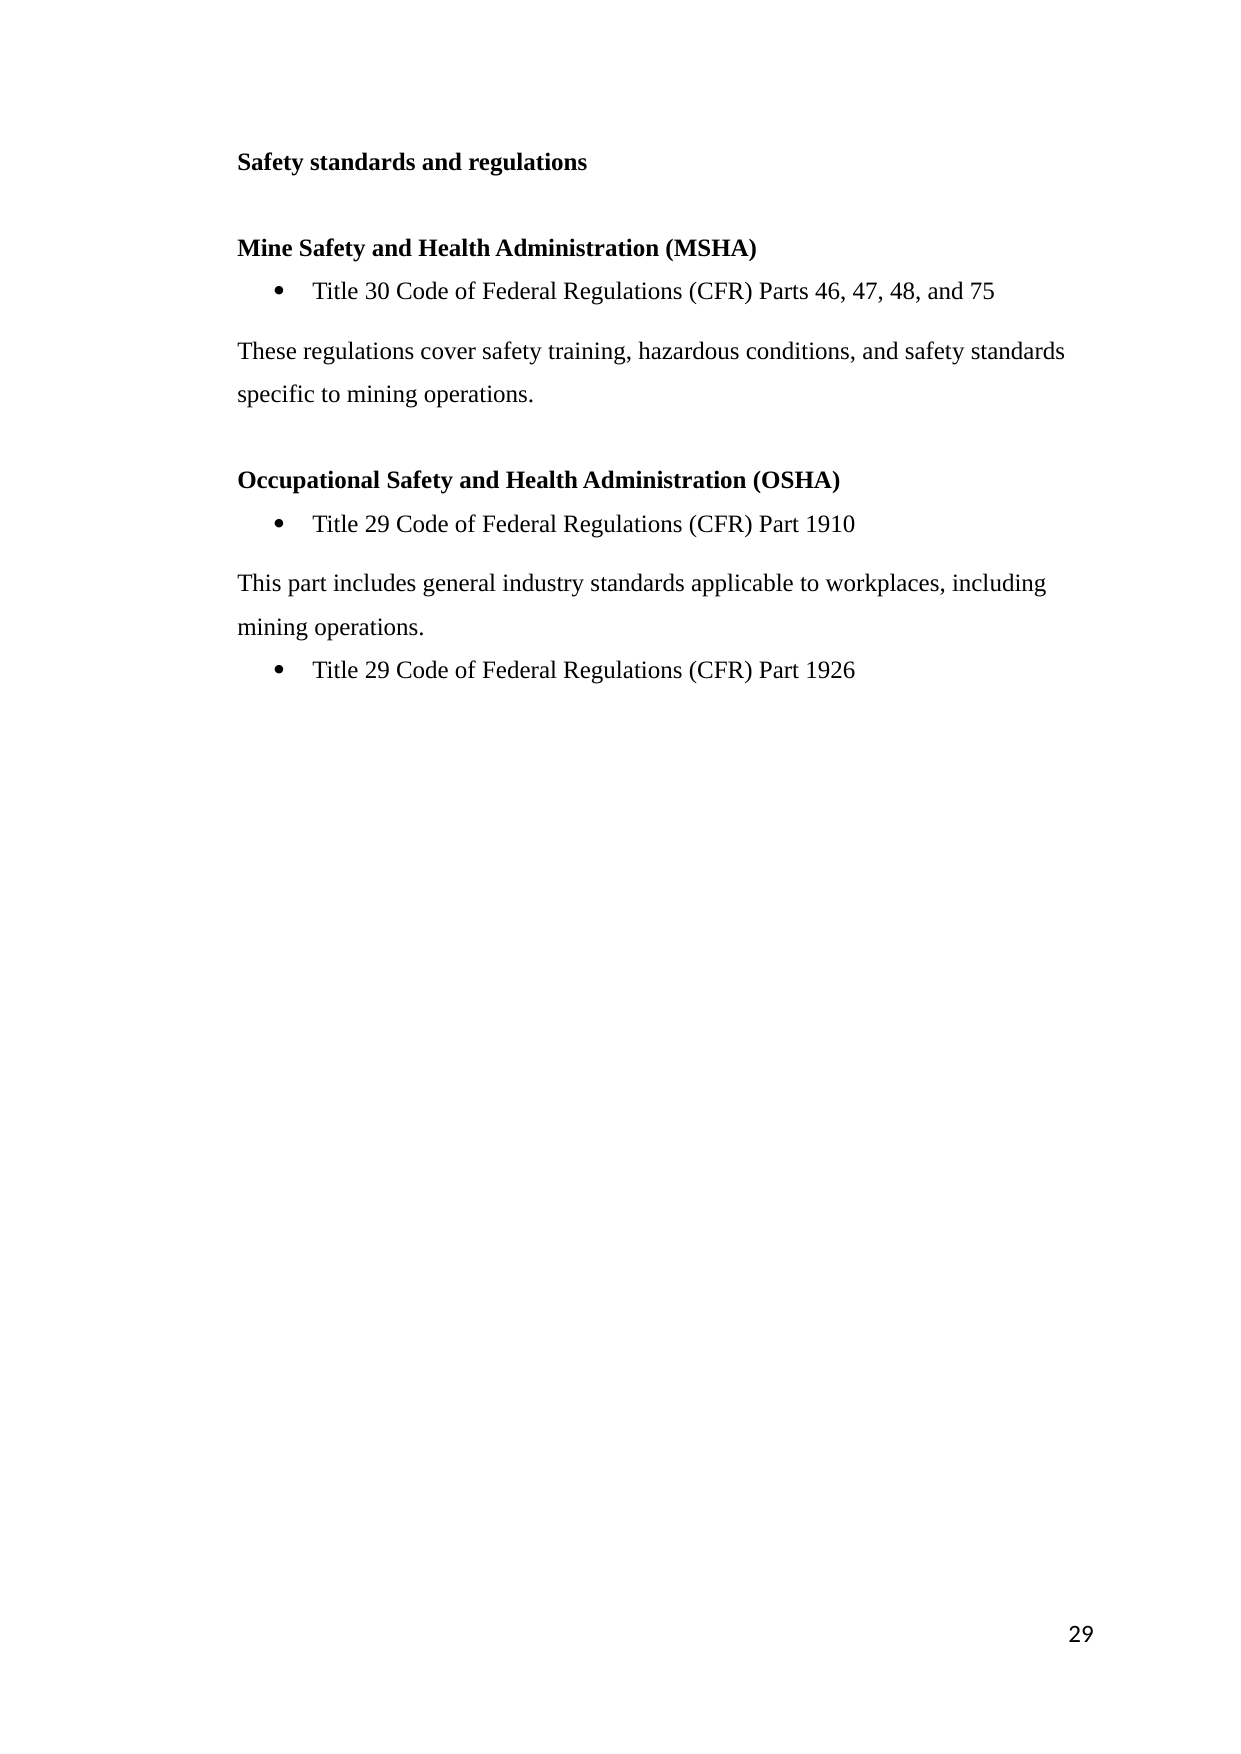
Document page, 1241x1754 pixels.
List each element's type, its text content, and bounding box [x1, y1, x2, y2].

text Occupational Safety and Health Administration (OSHA) [237, 466, 1093, 494]
text These regulations cover safety training, hazardous conditions, and safety standards specific to mining operations. [237, 336, 1093, 408]
list Title 30 Code of Federal Regulations (CFR) Parts 46, 47, 48, and 75 [274, 276, 1093, 305]
list Title 29 Code of Federal Regulations (CFR) Part 1926 [274, 655, 1093, 683]
text Safety standards and regulations [237, 147, 1093, 176]
text Mine Safety and Health Administration (MSHA) [237, 233, 1093, 262]
text This part includes general industry standards applicable to workplaces, including mining operations. [237, 568, 1093, 640]
list Title 29 Code of Federal Regulations (CFR) Part 1910 [274, 509, 1093, 537]
